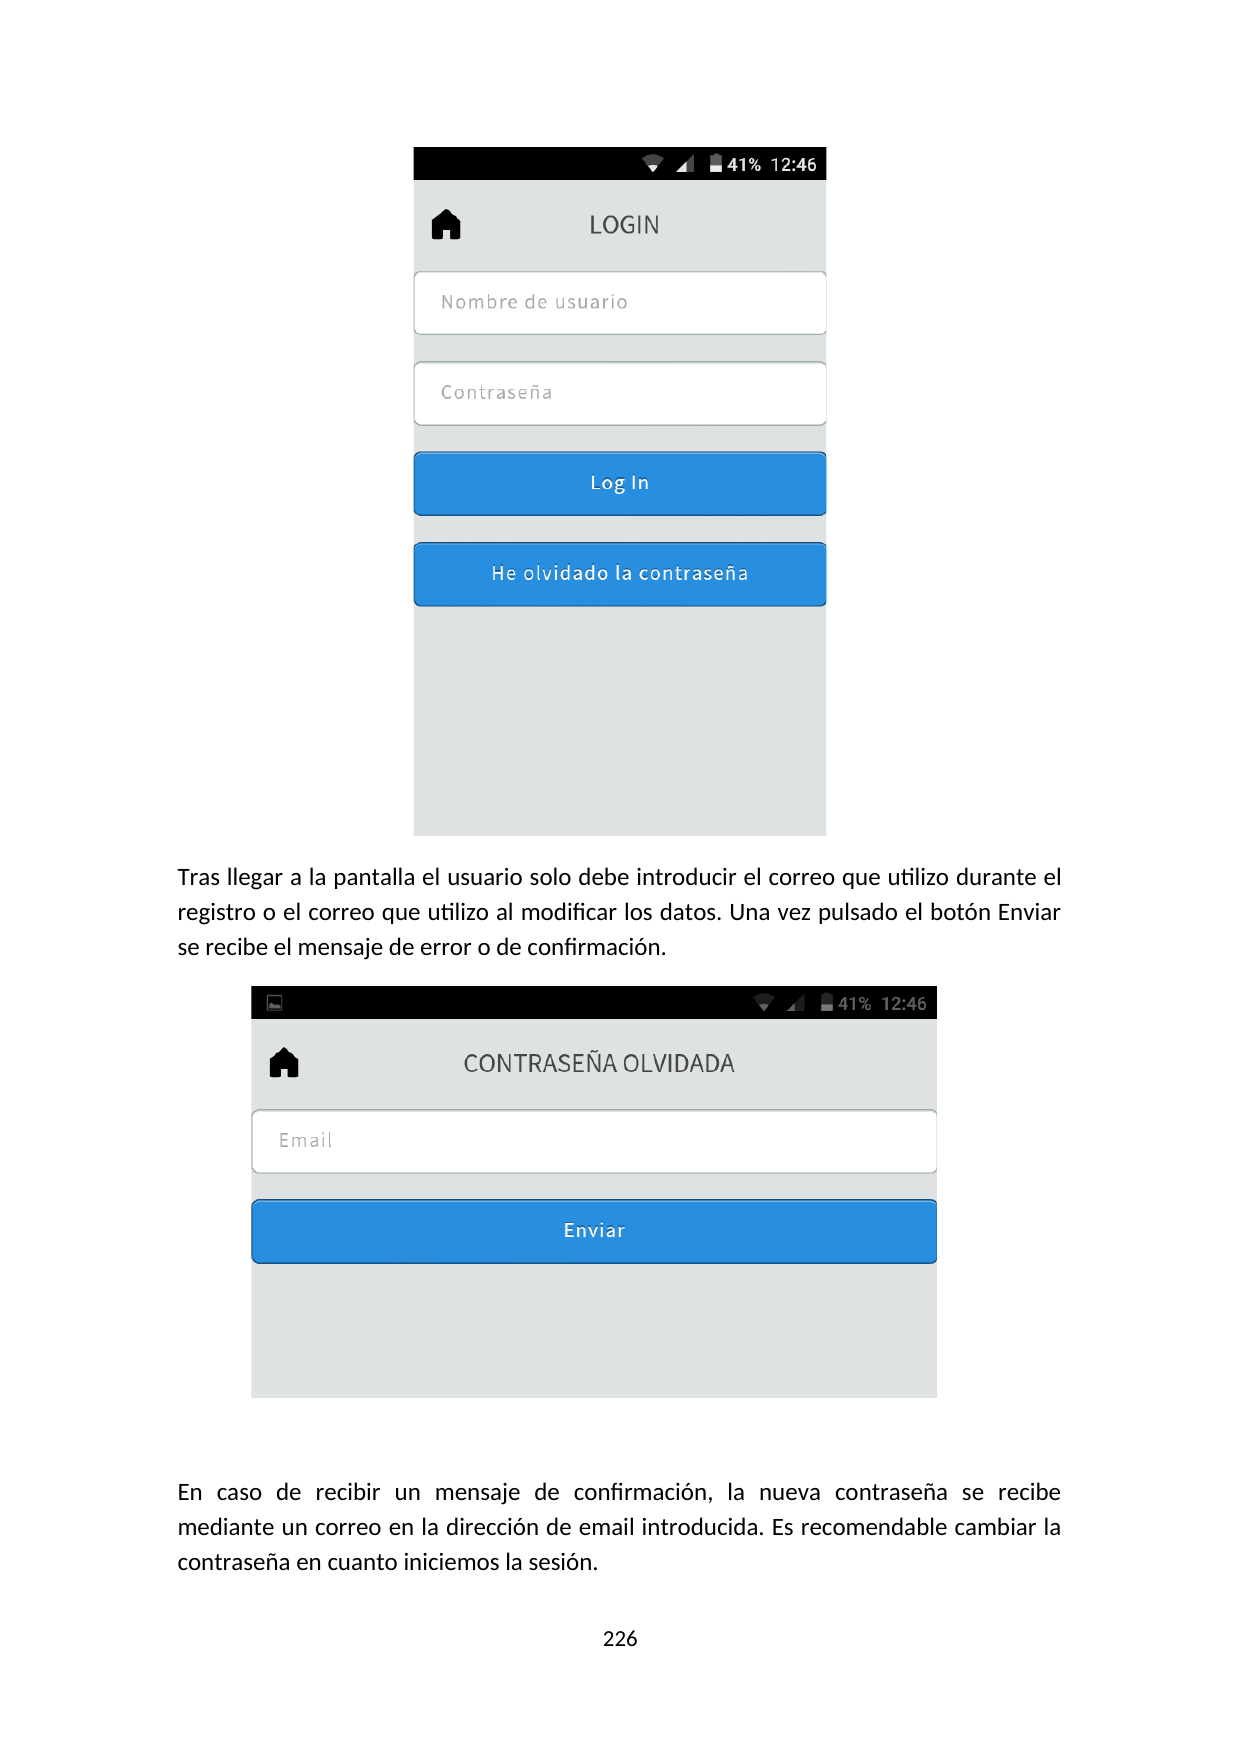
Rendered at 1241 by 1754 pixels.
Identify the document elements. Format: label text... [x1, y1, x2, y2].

text En caso de recibir un mensaje de confirmación, la nueva contraseña se recibe mediante un correo en la dirección de email introducida. Es recomendable cambiar la contraseña en cuanto iniciemos la sesión. [177, 1476, 1063, 1576]
text Tras llegar a la pantalla el usuario solo debe introducir el correo que utilizo durante el registro o el correo que utilizo al modificar los datos. Una vez pulsado el botón Enviar se recibe el mensaje de error o de confirmación. [177, 861, 1063, 961]
picture [413, 147, 827, 836]
picture [251, 986, 937, 1398]
